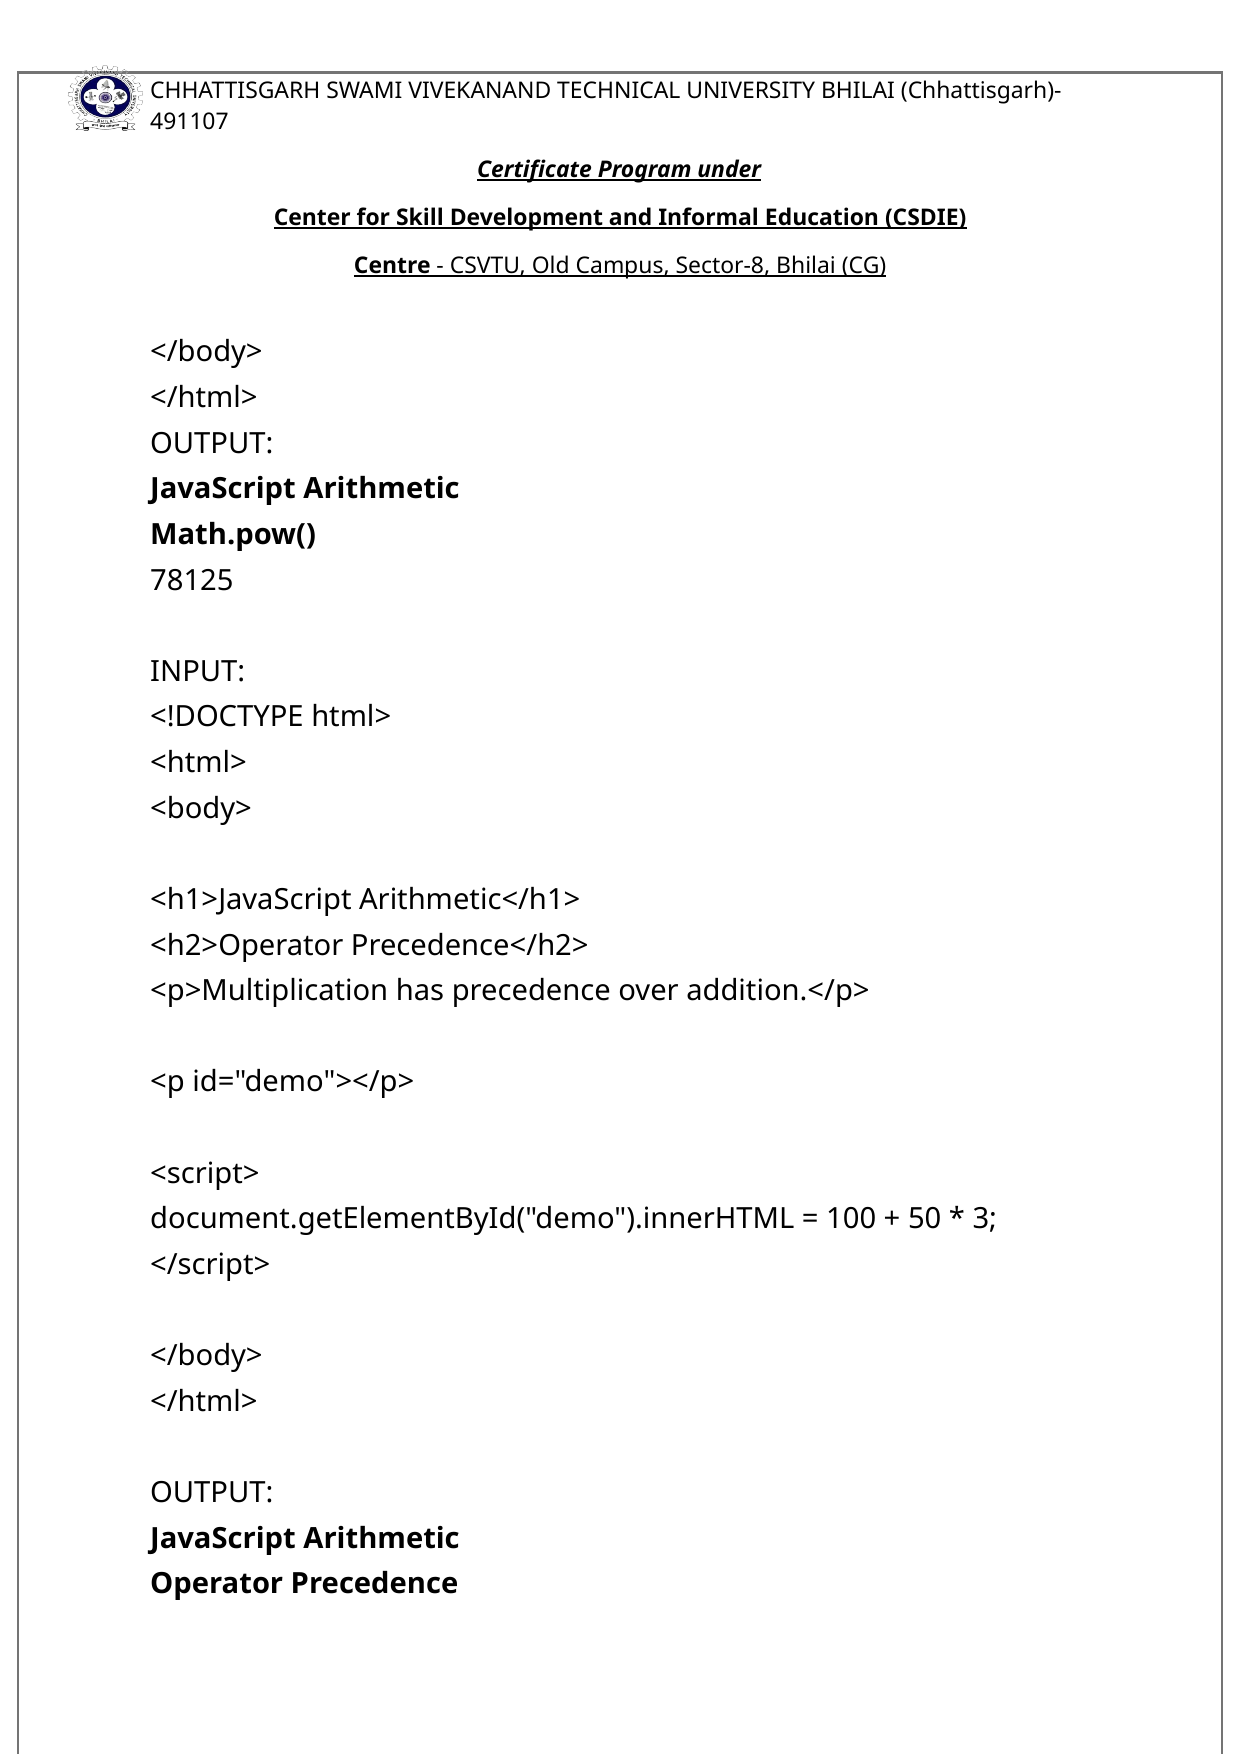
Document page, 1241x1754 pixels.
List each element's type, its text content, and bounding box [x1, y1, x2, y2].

text </html> [150, 376, 1090, 416]
text document.getElementById("demo").innerHTML = 100 + 50 * 3; [150, 1198, 1090, 1237]
text JavaScript Arithmetic [150, 1517, 1090, 1557]
text <h1>JavaScript Arithmetic</h1> [150, 878, 1090, 918]
text OUTPUT: [150, 1471, 1090, 1511]
text </body> [150, 1334, 1090, 1374]
picture [62, 62, 148, 134]
text <!DOCTYPE html> [150, 696, 1090, 735]
text INPUT: [150, 650, 1090, 690]
text JavaScript Arithmetic [150, 468, 1090, 507]
text <p id="demo"></p> [150, 1061, 1090, 1100]
text <html> [150, 741, 1090, 781]
text Math.pow() [150, 513, 1090, 553]
text </html> [150, 1380, 1090, 1420]
text <script> [150, 1152, 1090, 1192]
text 78125 [150, 559, 1090, 598]
text Operator Precedence [150, 1563, 1090, 1602]
text <h2>Operator Precedence</h2> [150, 924, 1090, 963]
text <body> [150, 787, 1090, 827]
text OUTPUT: [150, 422, 1090, 462]
text </script> [150, 1243, 1090, 1283]
text </body> [150, 331, 1090, 370]
text <p>Multiplication has precedence over addition.</p> [150, 969, 1090, 1009]
